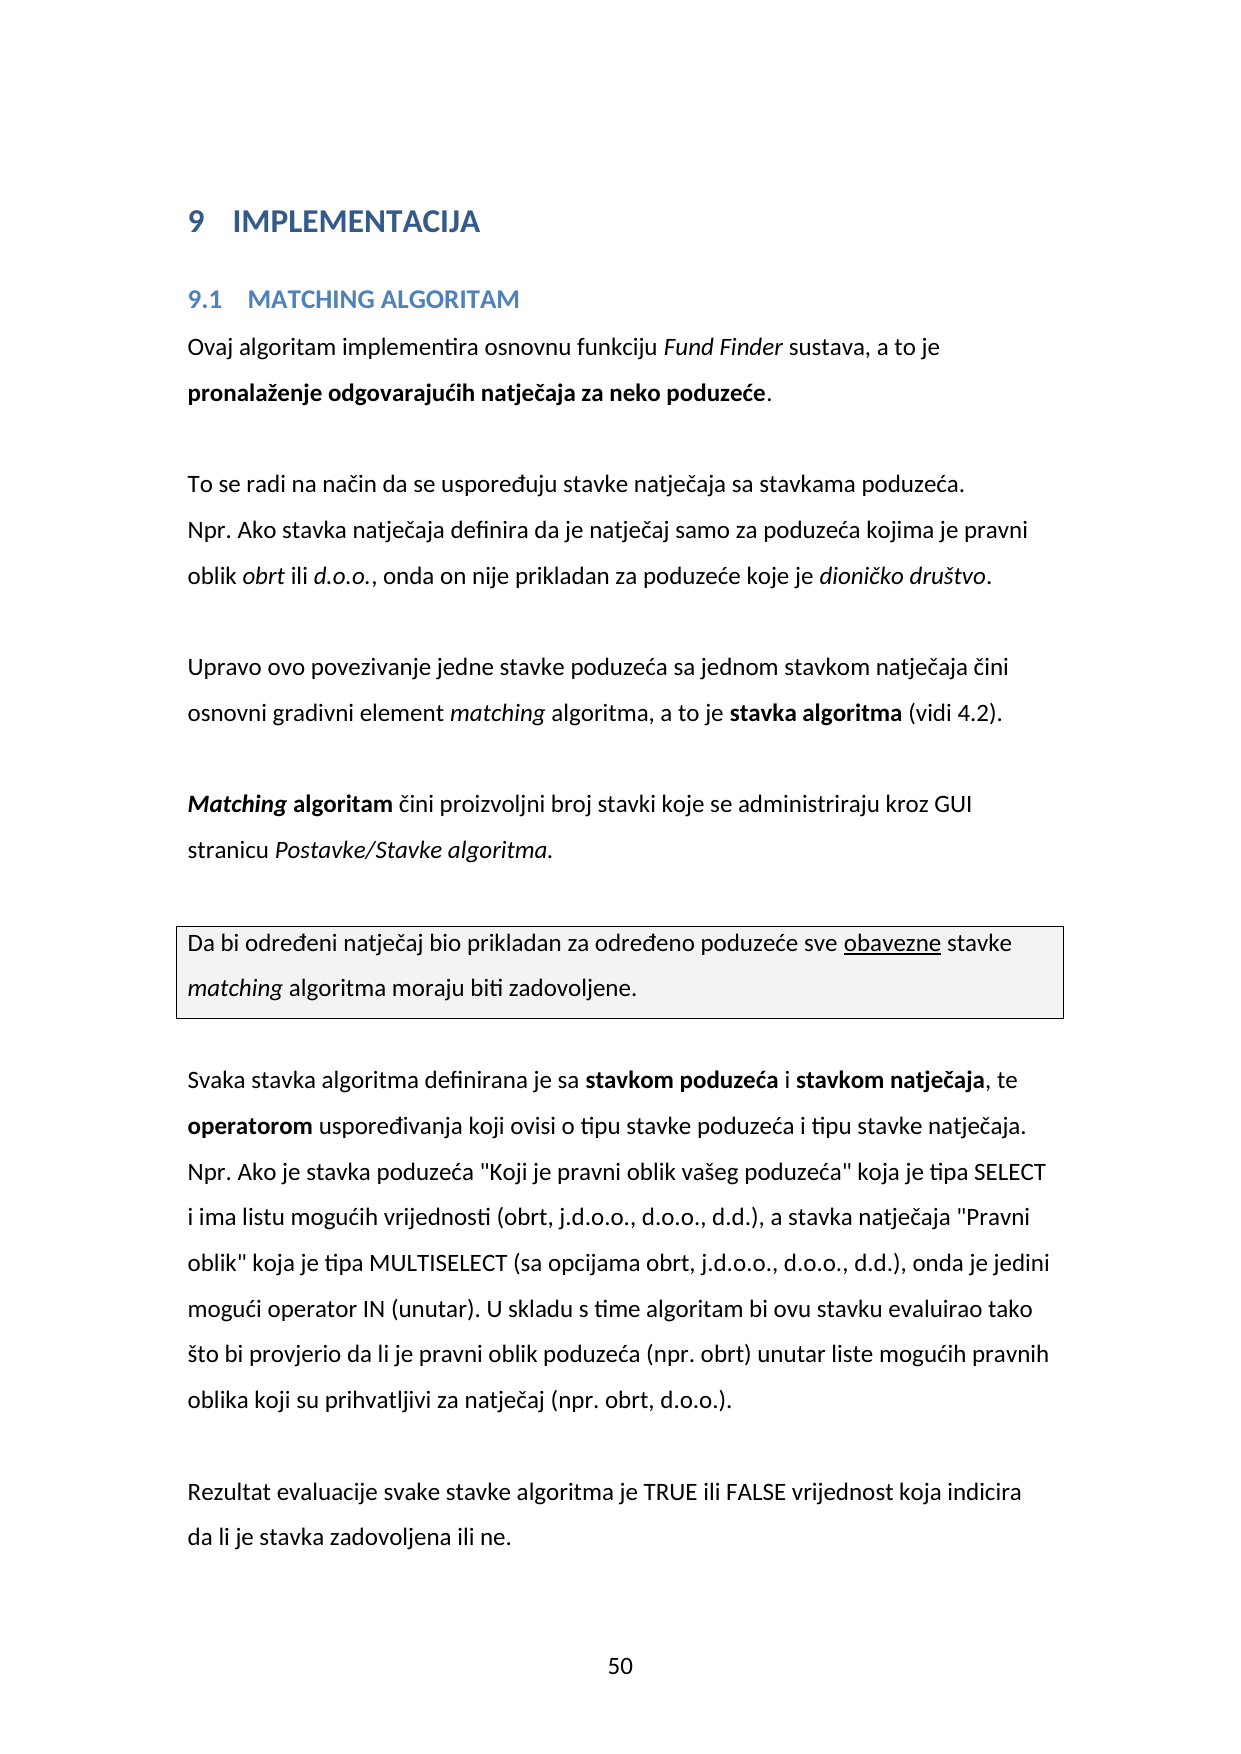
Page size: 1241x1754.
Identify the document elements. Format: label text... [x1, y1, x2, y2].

subtitle MATCHING ALGORITAM [187, 282, 1053, 315]
text Matching algoritam čini proizvoljni broj stavki koje se administriraju kroz GUI stranicu Postavke/Stavke algoritma. [187, 789, 1053, 865]
text Ovaj algoritam implementira osnovnu funkciju Fund Finder sustava, a to je pronalaženje odgovarajućih natječaja za neko poduzeće. [187, 331, 1053, 408]
text Npr. Ako stavka natječaja definira da je natječaj samo za poduzeća kojima je pravni oblik obrt ili d.o.o., onda on nije prikladan za poduzeće koje je dioničko društvo. [187, 514, 1053, 591]
text Npr. Ako je stavka poduzeća "Koji je pravni oblik vašeg poduzeća" koja je tipa SELECT i ima listu mogućih vrijednosti (obrt, j.d.o.o., d.o.o., d.d.), a stavka natječaja "Pravni oblik" koja je tipa MULTISELECT (sa opcijama obrt, j.d.o.o., d.o.o., d.d.), onda je jedini mogući operator IN (unutar). U skladu s time algoritam bi ovu stavku evaluirao tako što bi provjerio da li je pravni oblik poduzeća (npr. obrt) unutar liste mogućih pravnih oblika koji su prihvatljivi za natječaj (npr. obrt, d.o.o.). [187, 1156, 1053, 1415]
text Upravo ovo povezivanje jedne stavke poduzeća sa jednom stavkom natječaja čini osnovni gradivni element matching algoritma, a to je stavka algoritma (vidi 4.2). [187, 651, 1053, 728]
text Svaka stavka algoritma definirana je sa stavkom poduzeća i stavkom natječaja, te operatorom uspoređivanja koji ovisi o tipu stavke poduzeća i tipu stavke natječaja. [187, 1064, 1053, 1140]
text To se radi na način da se uspoređuju stavke natječaja sa stavkama poduzeća. [187, 468, 1053, 499]
subtitle IMPLEMENTACIJA [187, 200, 1053, 241]
text Rezultat evaluacije svake stavke algoritma je TRUE ili FALSE vrijednost koja indicira da li je stavka zadovoljena ili ne. [187, 1476, 1053, 1552]
table_header Da bi određeni natječaj bio prikladan za određeno poduzeće sve obavezne stavke matching algoritma moraju biti zadovoljene. [177, 927, 1063, 1017]
